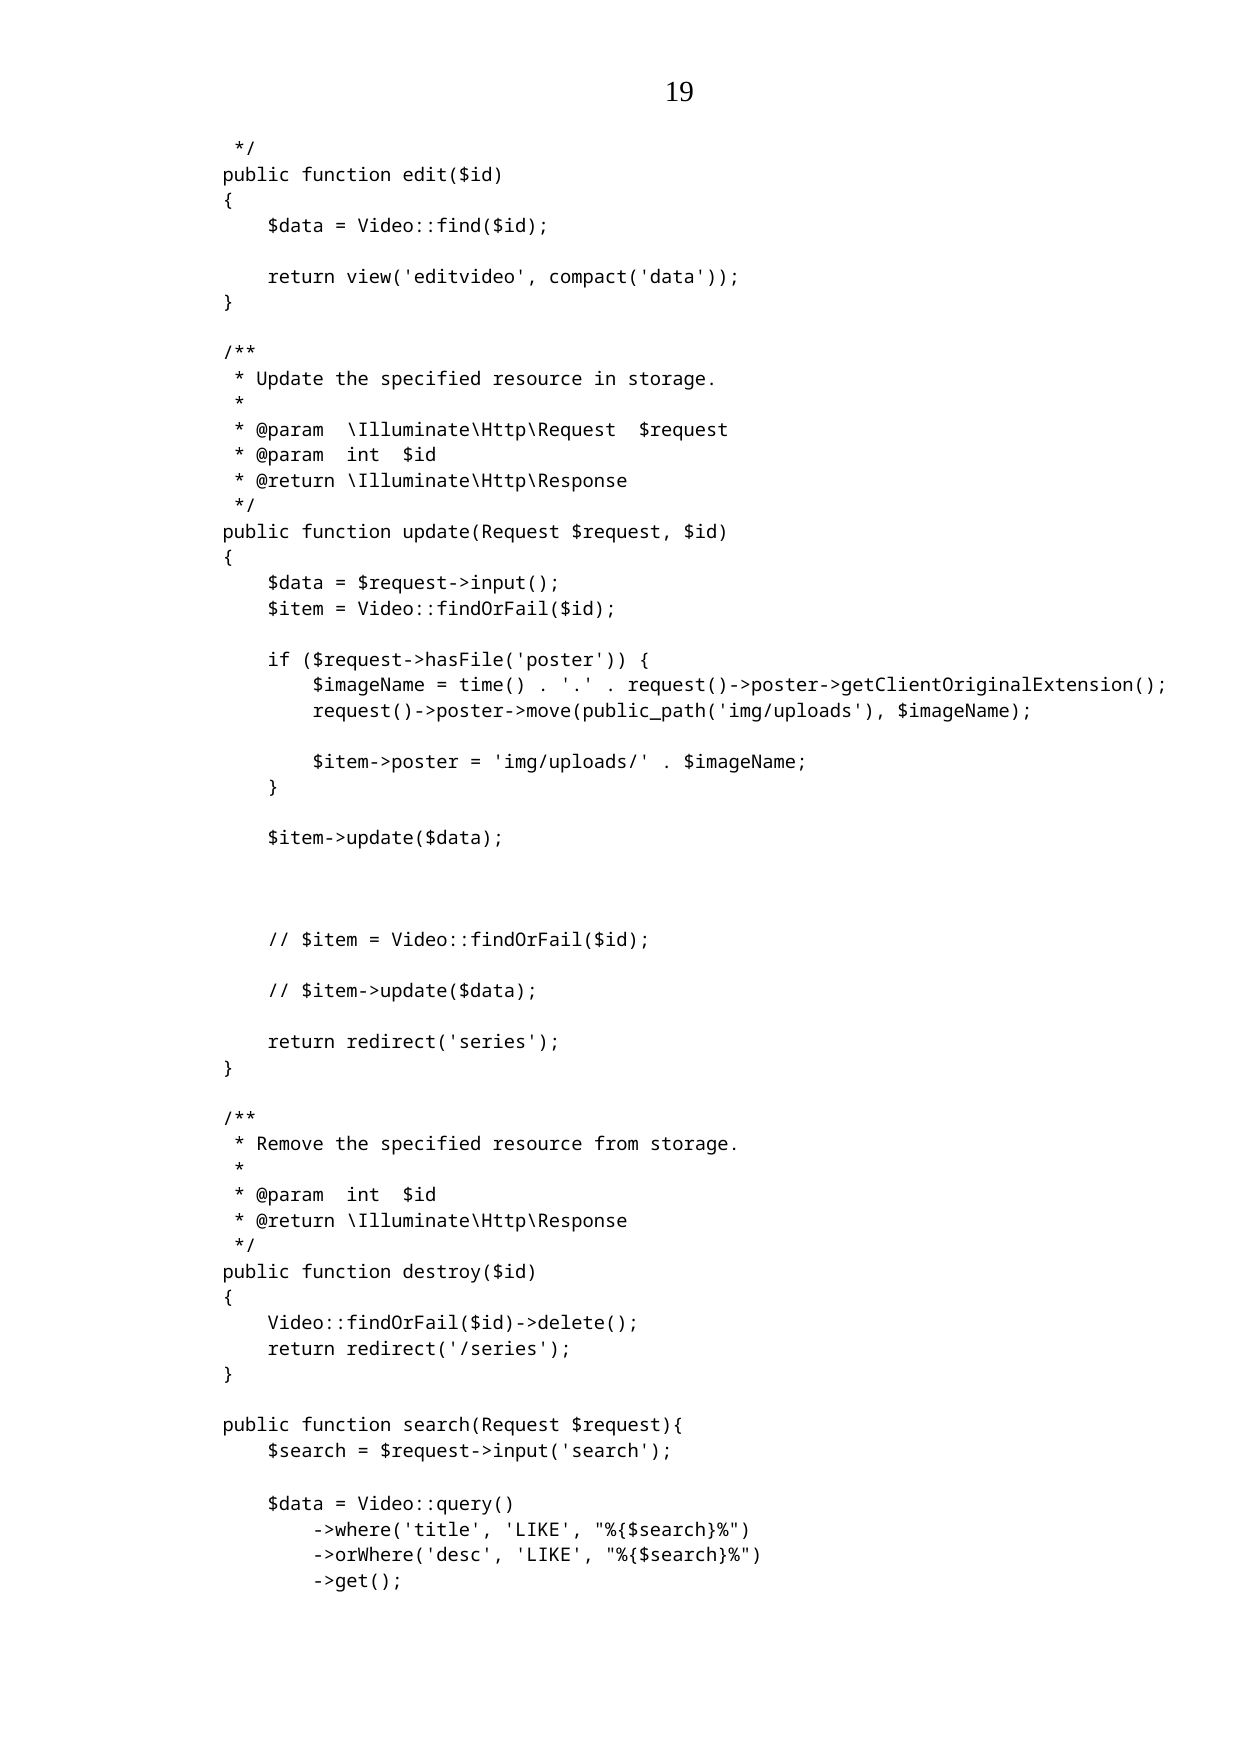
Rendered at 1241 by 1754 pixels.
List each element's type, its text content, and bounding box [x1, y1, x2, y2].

text */ [177, 1233, 1181, 1258]
text { [177, 186, 1181, 212]
text $search = $request->input('search'); [177, 1437, 1181, 1462]
text public function destroy($id) [177, 1258, 1181, 1284]
text } [177, 1054, 1181, 1080]
text * @param \Illuminate\Http\Request $request [177, 416, 1181, 442]
text * Update the specified resource in storage. [177, 365, 1181, 391]
text if ($request->hasFile('poster')) { [177, 646, 1181, 671]
text $data = Video::find($id); [177, 212, 1181, 237]
text $data = $request->input(); [177, 569, 1181, 595]
text } [177, 1360, 1181, 1386]
text * @param int $id [177, 442, 1181, 467]
text $item = Video::findOrFail($id); [177, 595, 1181, 620]
text * Remove the specified resource from storage. [177, 1131, 1181, 1156]
text * [177, 1156, 1181, 1182]
text */ [177, 493, 1181, 518]
text $item->update($data); [177, 824, 1181, 850]
text * @return \Illuminate\Http\Response [177, 1207, 1181, 1233]
text public function search(Request $request){ [177, 1411, 1181, 1437]
text $imageName = time() . '.' . request()->poster->getClientOriginalExtension(); [177, 671, 1181, 697]
text * @param int $id [177, 1182, 1181, 1207]
text /** [177, 339, 1181, 365]
text $data = Video::query() [177, 1491, 1181, 1516]
text ->orWhere('desc', 'LIKE', "%{$search}%") [177, 1542, 1181, 1567]
text ->where('title', 'LIKE', "%{$search}%") [177, 1516, 1181, 1542]
text return redirect('series'); [177, 1029, 1181, 1054]
text public function update(Request $request, $id) [177, 518, 1181, 544]
text return view('editvideo', compact('data')); [177, 263, 1181, 288]
text Video::findOrFail($id)->delete(); [177, 1309, 1181, 1335]
text { [177, 544, 1181, 569]
text public function edit($id) [177, 161, 1181, 186]
text request()->poster->move(public_path('img/uploads'), $imageName); [177, 697, 1181, 722]
text { [177, 1284, 1181, 1309]
text return redirect('/series'); [177, 1335, 1181, 1360]
text * [177, 391, 1181, 416]
text */ [177, 135, 1181, 161]
text * @return \Illuminate\Http\Response [177, 467, 1181, 493]
text } [177, 288, 1181, 314]
text // $item->update($data); [177, 978, 1181, 1003]
text ->get(); [177, 1567, 1181, 1593]
text // $item = Video::findOrFail($id); [177, 927, 1181, 952]
text /** [177, 1105, 1181, 1131]
text $item->poster = 'img/uploads/' . $imageName; [177, 748, 1181, 773]
text } [177, 773, 1181, 799]
